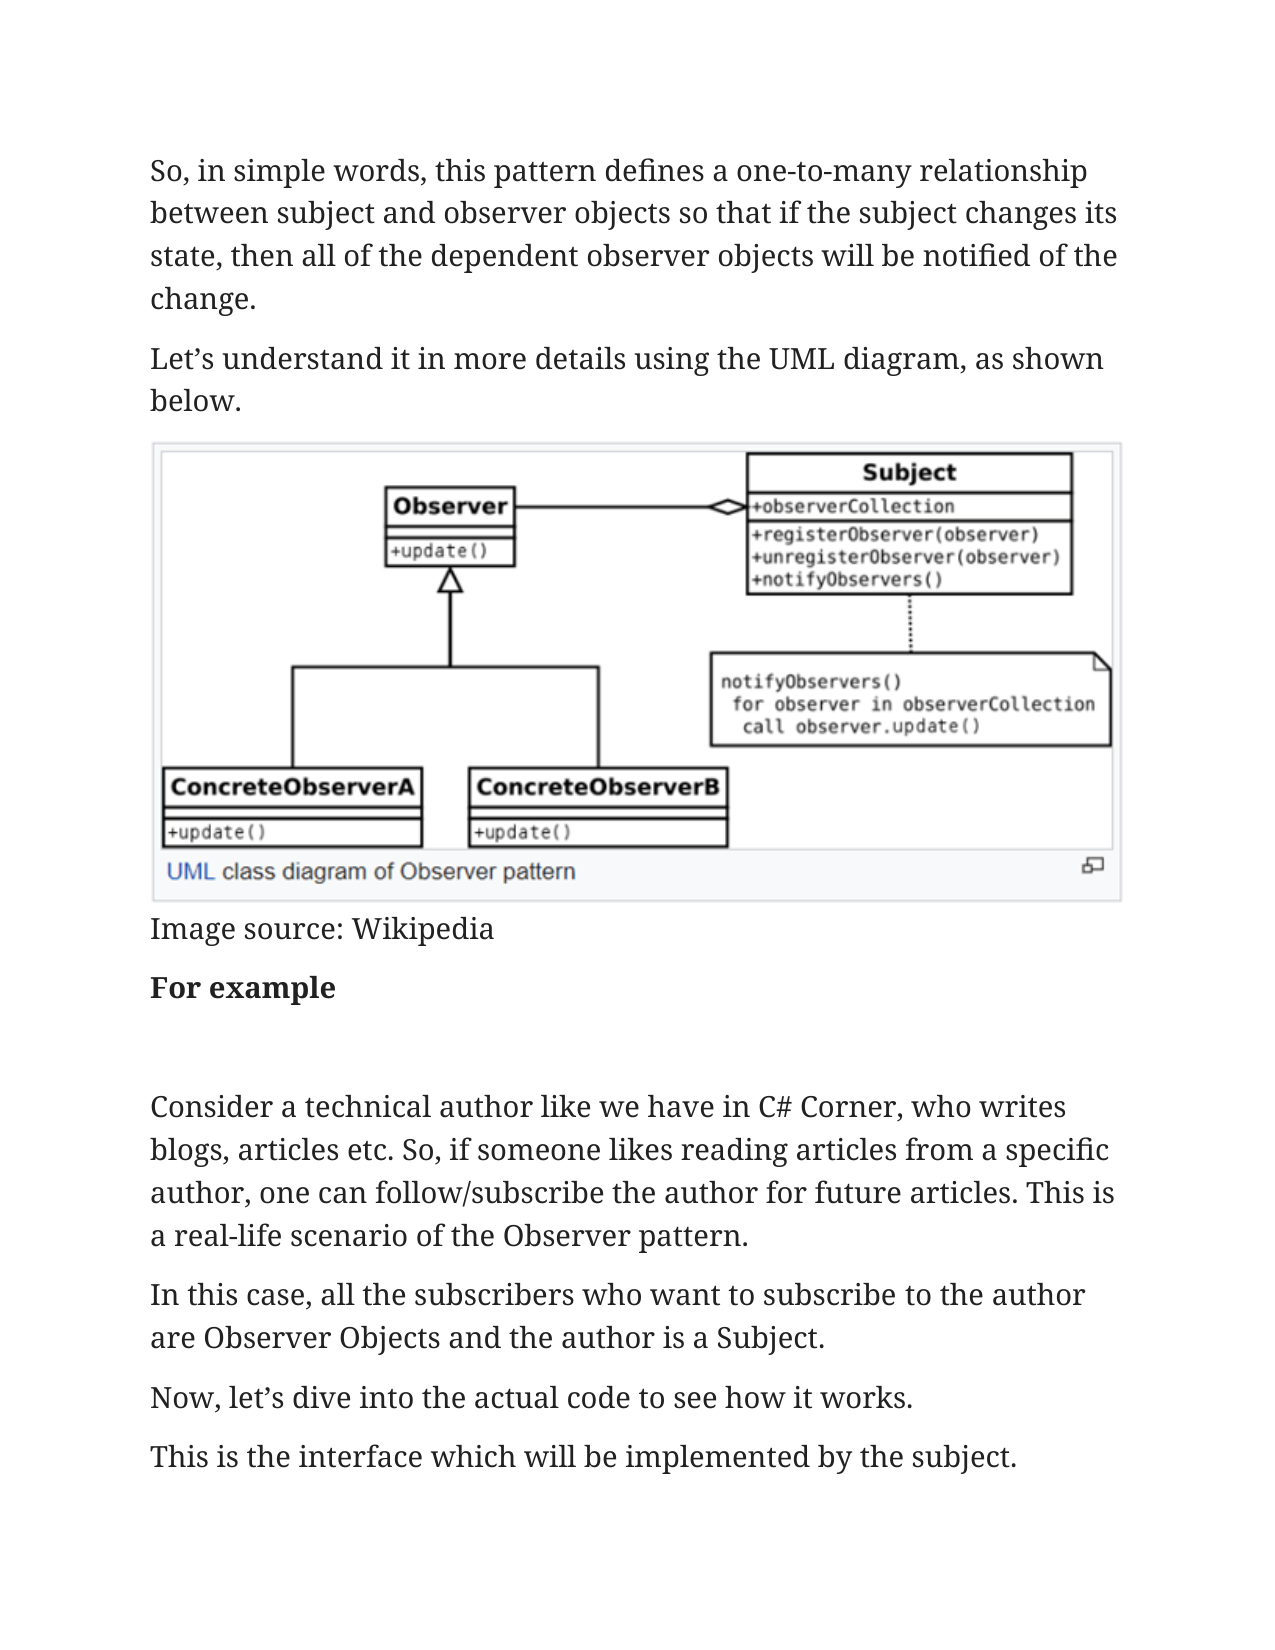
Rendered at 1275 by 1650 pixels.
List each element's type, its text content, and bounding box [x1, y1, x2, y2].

text Now, let’s dive into the actual code to see how it works. [150, 1377, 1125, 1417]
text Consider a technical author like we have in C# Corner, who writes blogs, articles etc. So, if someone likes reading articles from a specific author, one can follow/subscribe the author for future articles. This is a real-life scenario of the Observer pattern. [150, 1087, 1125, 1255]
text This is the interface which will be implemented by the subject. [150, 1436, 1125, 1476]
picture [150, 440, 1125, 906]
text Image source: Wikipedia [150, 906, 1125, 948]
text Let’s understand it in more details using the UML diagram, as shown below. [150, 338, 1125, 420]
text So, in simple words, this pattern defines a one-to-many relationship between subject and observer objects so that if the subject changes its state, then all of the dependent observer objects will be notified of the change. [150, 150, 1125, 318]
text In this case, all the subscribers who want to subscribe to the author are Observer Objects and the author is a Subject. [150, 1275, 1125, 1357]
text For example [150, 968, 1125, 1007]
